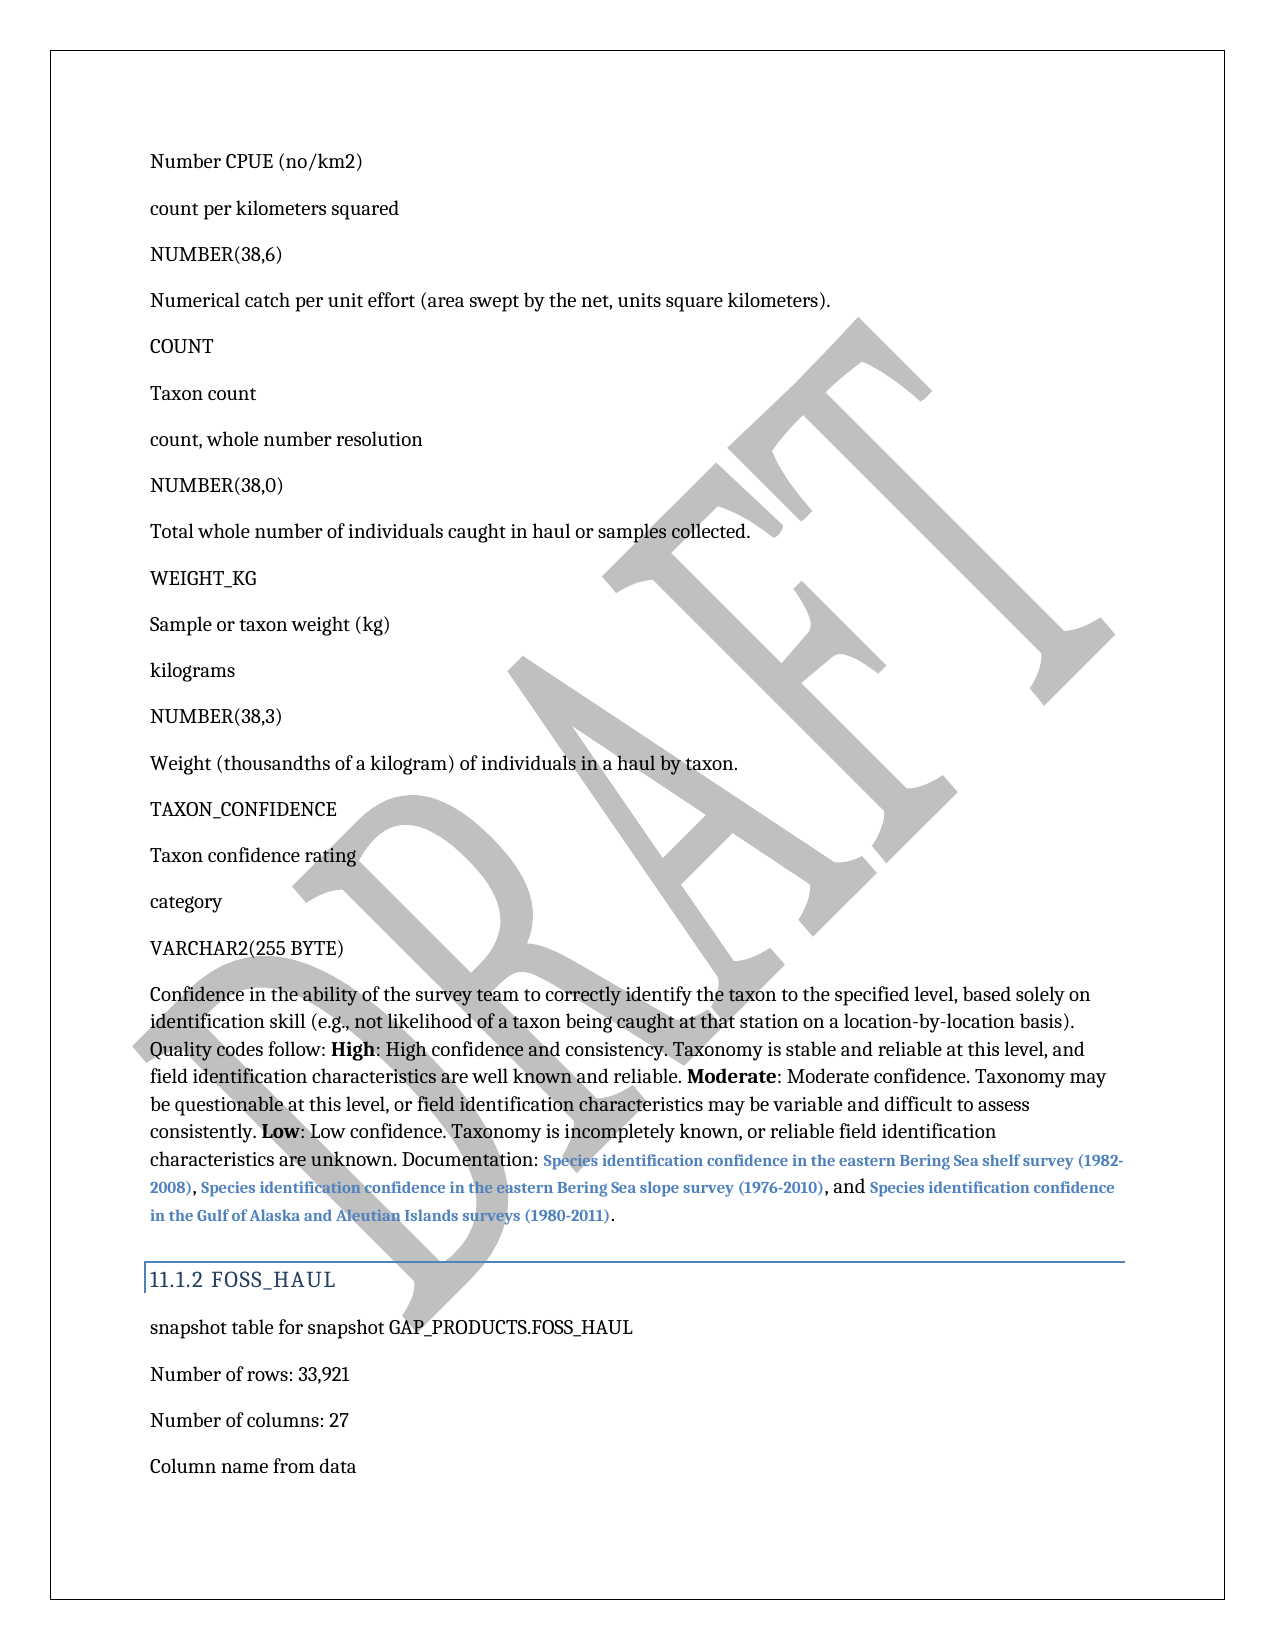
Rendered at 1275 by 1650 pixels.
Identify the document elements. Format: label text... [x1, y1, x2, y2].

text Taxon confidence rating [150, 844, 1125, 868]
text WEIGHT_KG [150, 566, 1125, 590]
text Weight (thousandths of a kilogram) of individuals in a haul by taxon. [150, 751, 1125, 775]
text TAXON_CONFIDENCE [150, 797, 1125, 821]
text kilograms [150, 659, 1125, 683]
text count per kilometers squared [150, 196, 1125, 220]
text NUMBER(38,6) [150, 242, 1125, 266]
text Number of columns: 27 [150, 1408, 1125, 1432]
text category [150, 890, 1125, 914]
text NUMBER(38,0) [150, 474, 1125, 498]
text Number CPUE (no/km2) [150, 150, 1125, 174]
text Confidence in the ability of the survey team to correctly identify the taxon to the specified level, based solely on identification skill (e.g., not likelihood of a taxon being caught at that station on a location-by-location basis). Quality codes follow: High: High confidence and consistency. Taxonomy is stable and reliable at this level, and field identification characteristics are well known and reliable. Moderate: Moderate confidence. Taxonomy may be questionable at this level, or field identification characteristics may be variable and difficult to assess consistently. Low: Low confidence. Taxonomy is incompletely known, or reliable field identification characteristics are unknown. Documentation: Species identification confidence in the eastern Bering Sea shelf survey (1982-2008), Species identification confidence in the eastern Bering Sea slope survey (1976-2010), and Species identification confidence in the Gulf of Alaska and Aleutian Islands surveys (1980-2011). [150, 982, 1125, 1226]
text Total whole number of individuals caught in haul or samples collected. [150, 520, 1125, 544]
text snapshot table for snapshot GAP_PRODUCTS.FOSS_HAUL [150, 1316, 1125, 1340]
text count, whole number resolution [150, 427, 1125, 451]
text NUMBER(38,3) [150, 705, 1125, 729]
text COUNT [150, 335, 1125, 359]
text Column name from data [150, 1455, 1125, 1479]
text Numerical catch per unit effort (area swept by the net, units square kilometers). [150, 289, 1125, 313]
text Number of rows: 33,921 [150, 1362, 1125, 1386]
subtitle 11.1.2 FOSS_HAUL [146, 1263, 1125, 1293]
text Taxon count [150, 381, 1125, 405]
text VARCHAR2(255 BYTE) [150, 936, 1125, 960]
text Sample or taxon weight (kg) [150, 612, 1125, 636]
